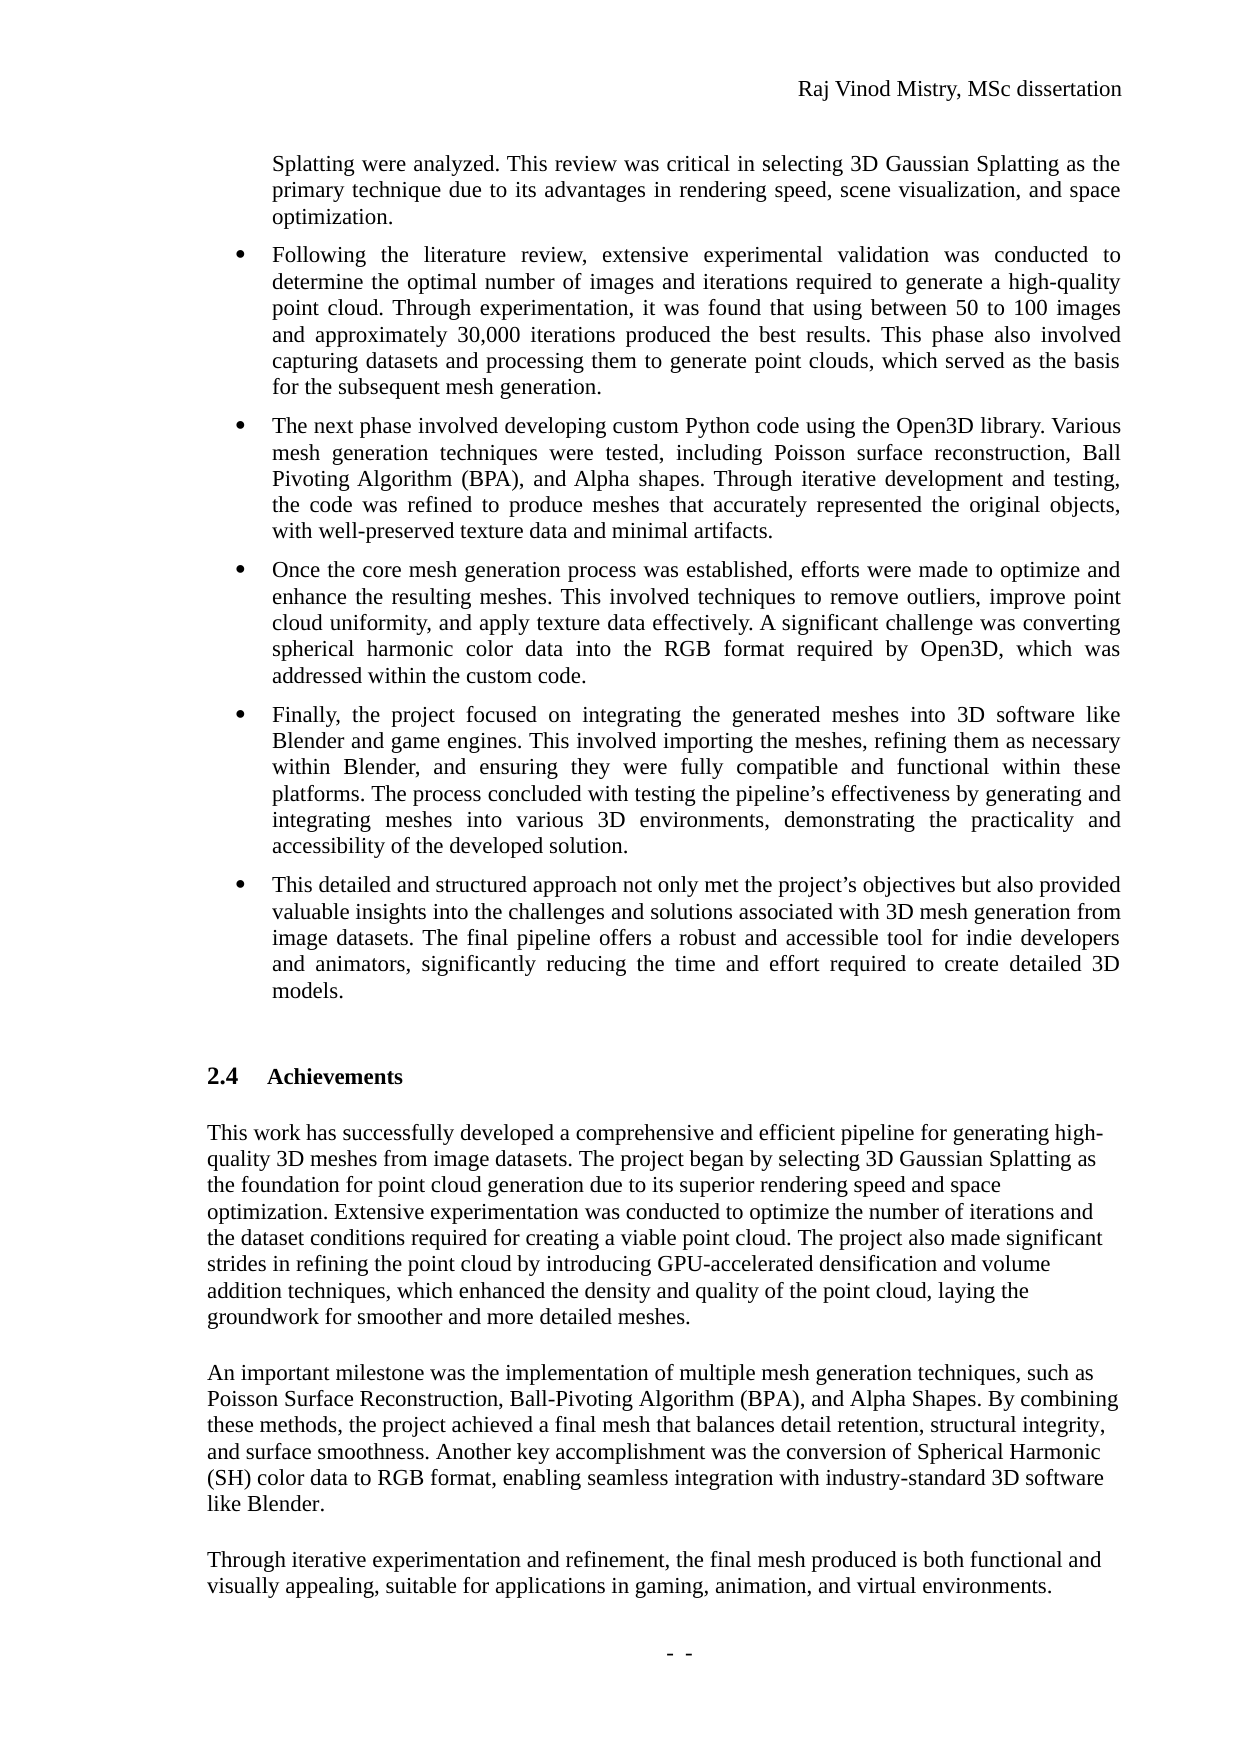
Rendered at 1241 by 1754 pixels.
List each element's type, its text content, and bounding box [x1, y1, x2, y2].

text This work has successfully developed a comprehensive and efficient pipeline for generating high-quality 3D meshes from image datasets. The project began by selecting 3D Gaussian Splatting as the foundation for point cloud generation due to its superior rendering speed and space optimization. Extensive experimentation was conducted to optimize the number of iterations and the dataset conditions required for creating a viable point cloud. The project also made significant strides in refining the point cloud by introducing GPU-accelerated densification and volume addition techniques, which enhanced the density and quality of the point cloud, laying the groundwork for smoother and more detailed meshes. [207, 1119, 1122, 1329]
list Finally, the project focused on integrating the generated meshes into 3D software like Blender and game engines. This involved importing the meshes, refining them as necessary within Blender, and ensuring they were fully compatible and functional within these platforms. The process concluded with testing the pipeline’s effectiveness by generating and integrating meshes into various 3D environments, demonstrating the practicality and accessibility of the developed solution. [236, 701, 1122, 859]
list This detailed and structured approach not only met the project’s objectives but also provided valuable insights into the challenges and solutions associated with 3D mesh generation from image datasets. The final pipeline offers a robust and accessible tool for indie developers and animators, significantly reducing the time and effort required to create detailed 3D models. [236, 871, 1122, 1003]
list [236, 150, 1122, 229]
text An important milestone was the implementation of multiple mesh generation techniques, such as Poisson Surface Reconstruction, Ball-Pivoting Algorithm (BPA), and Alpha Shapes. By combining these methods, the project achieved a final mesh that balances detail retention, structural integrity, and surface smoothness. Another key accomplishment was the conversion of Spherical Harmonic (SH) color data to RGB format, enabling seamless integration with industry-standard 3D software like Blender. [207, 1359, 1122, 1517]
list The next phase involved developing custom Python code using the Open3D library. Various mesh generation techniques were tested, including Poisson surface reconstruction, Ball Pivoting Algorithm (BPA), and Alpha shapes. Through iterative development and testing, the code was refined to produce meshes that accurately represented the original objects, with well-preserved texture data and minimal artifacts. [236, 412, 1122, 544]
list Once the core mesh generation process was established, efforts were made to optimize and enhance the resulting meshes. This involved techniques to remove outliers, improve point cloud uniformity, and apply texture data effectively. A significant challenge was converting spherical harmonic color data into the RGB format required by Open3D, which was addressed within the custom code. [236, 556, 1122, 688]
subtitle Achievements [207, 1061, 1122, 1089]
list Following the literature review, extensive experimental validation was conducted to determine the optimal number of images and iterations required to generate a high-quality point cloud. Through experimentation, it was found that using between 50 to 100 images and approximately 30,000 iterations produced the best results. This phase also involved capturing datasets and processing them to generate point clouds, which served as the basis for the subsequent mesh generation. [236, 242, 1122, 400]
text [207, 1546, 1122, 1599]
